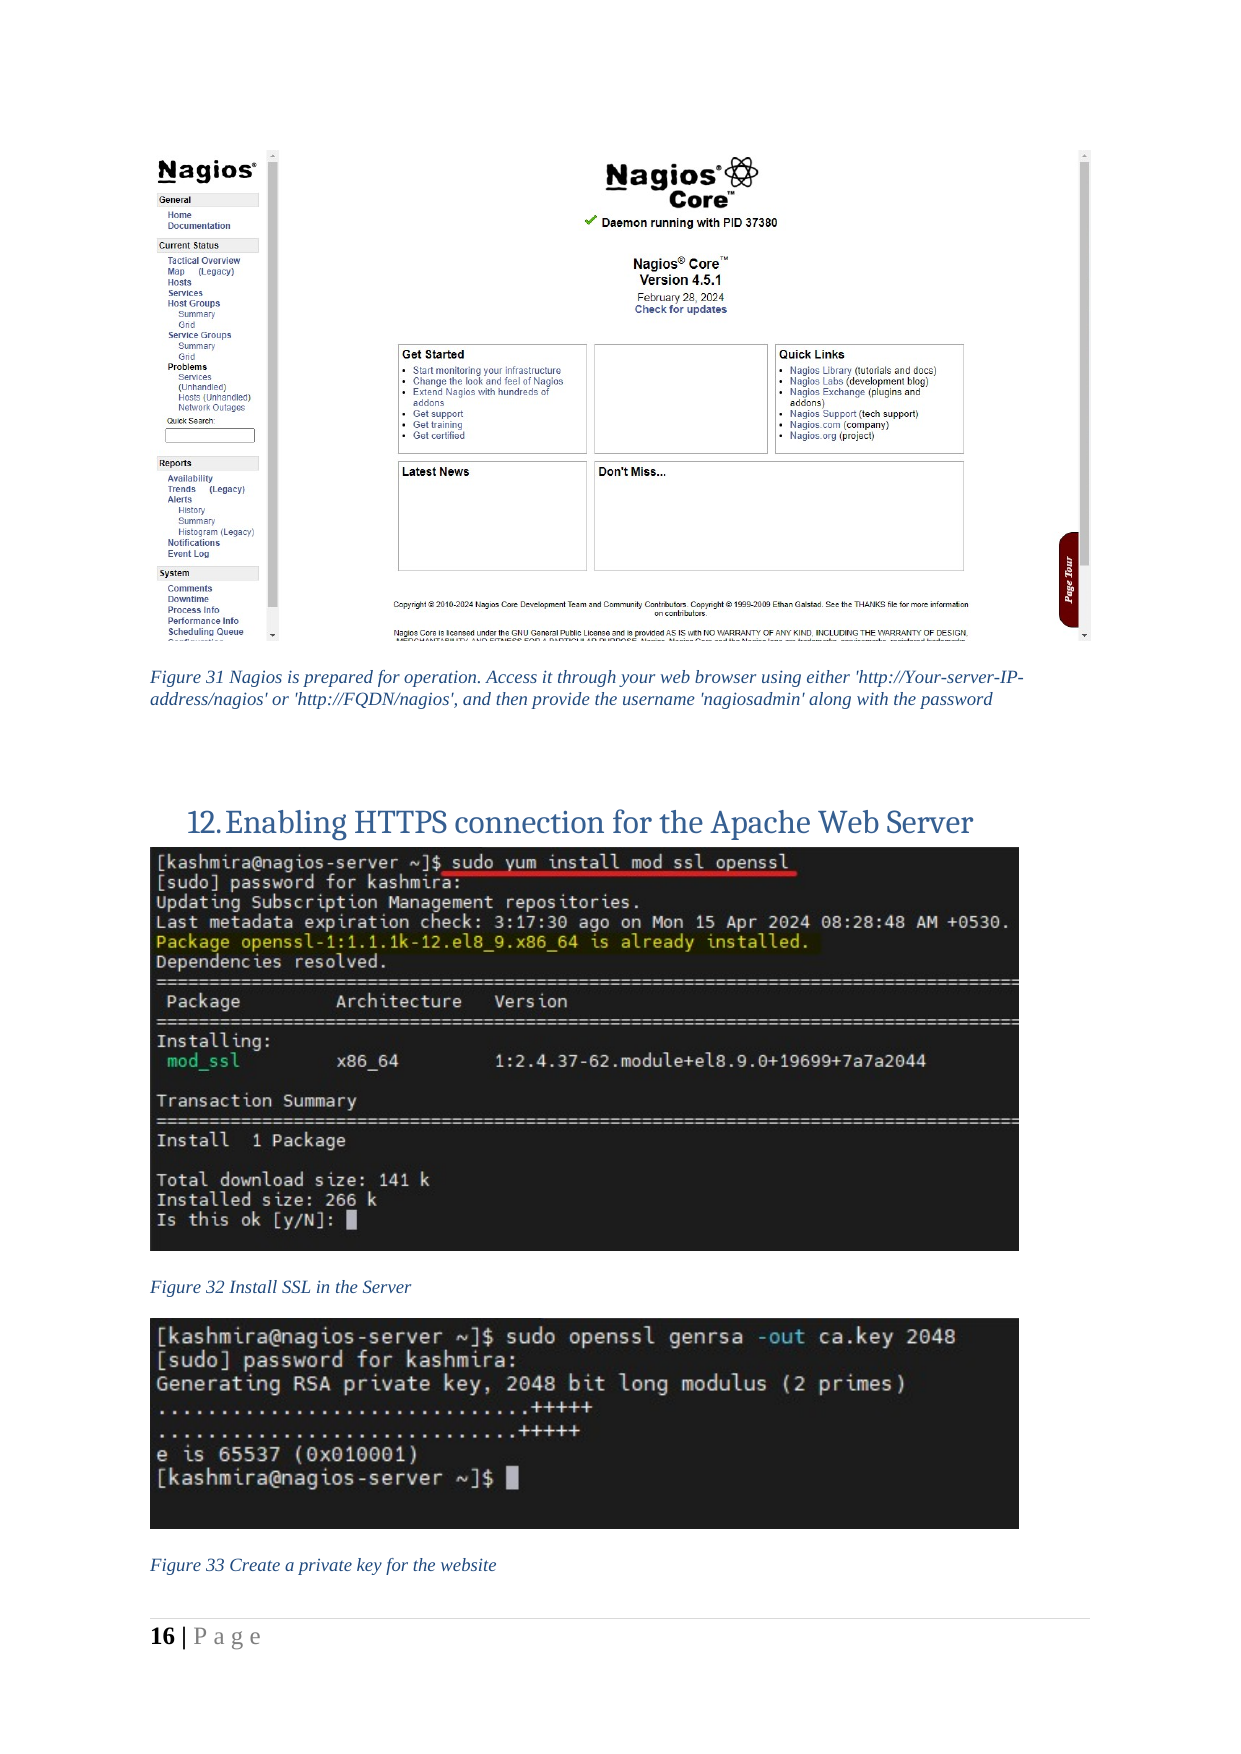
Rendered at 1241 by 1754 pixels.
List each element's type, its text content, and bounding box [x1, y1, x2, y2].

text Figure 33 Create a private key for the website [150, 1554, 1090, 1576]
picture [150, 1318, 1019, 1529]
picture [150, 150, 1091, 641]
subtitle Enabling HTTPS connection for the Apache Web Server [187, 803, 1090, 841]
text Figure 32 Install SSL in the Server [150, 1276, 1090, 1297]
picture [150, 847, 1019, 1251]
text Figure 31 Nagios is prepared for operation. Access it through your web browser using either 'http://Your-server-IP-address/nagios' or 'http://FQDN/nagios', and then provide the username 'nagiosadmin' along with the password [150, 666, 1090, 709]
